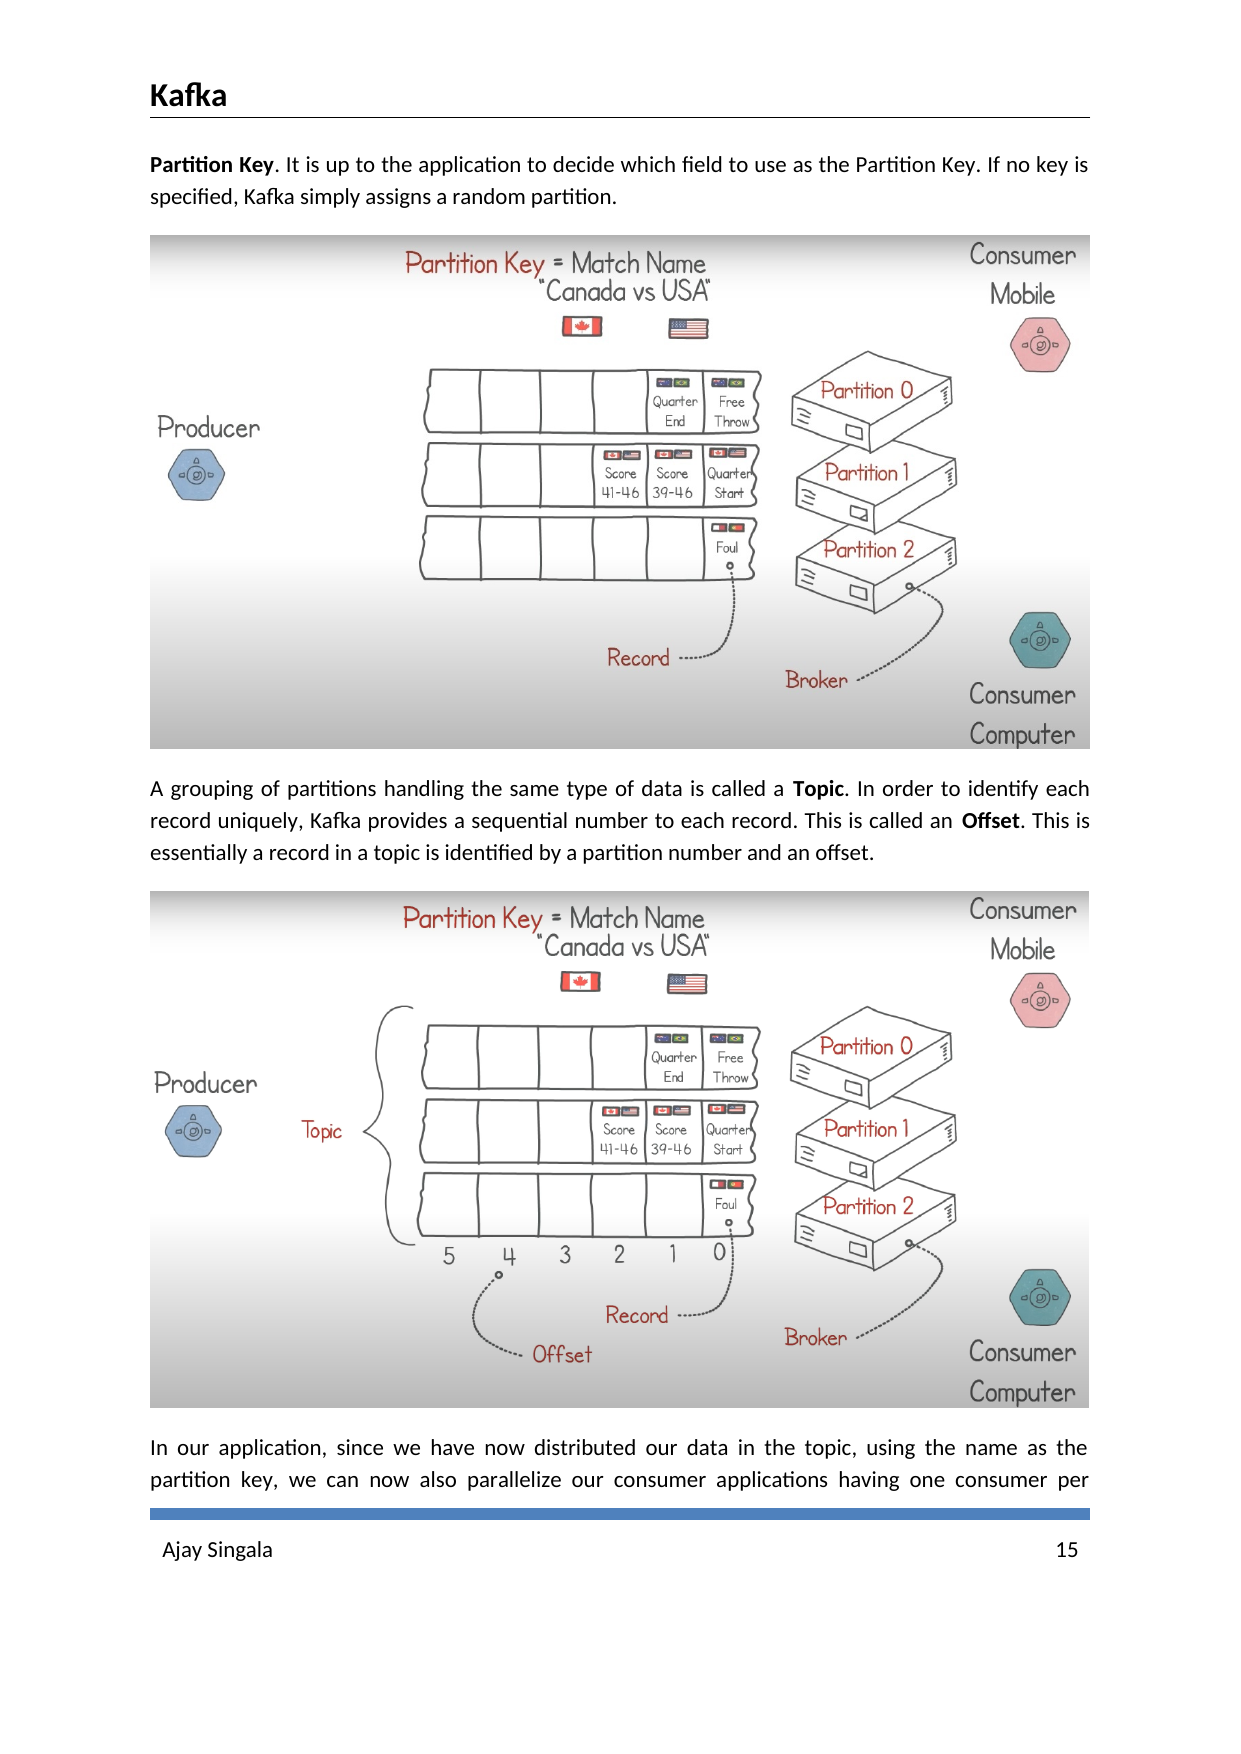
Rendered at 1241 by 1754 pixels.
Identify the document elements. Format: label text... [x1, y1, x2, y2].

text A grouping of partitions handling the same type of data is called a Topic. In order to identify each record uniquely, Kafka provides a sequential number to each record. This is called an Offset. This is essentially a record in a topic is identified by a partition number and an offset. [150, 774, 1090, 866]
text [150, 1433, 1090, 1493]
picture [150, 235, 1090, 749]
picture [150, 891, 1089, 1408]
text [150, 150, 1090, 210]
